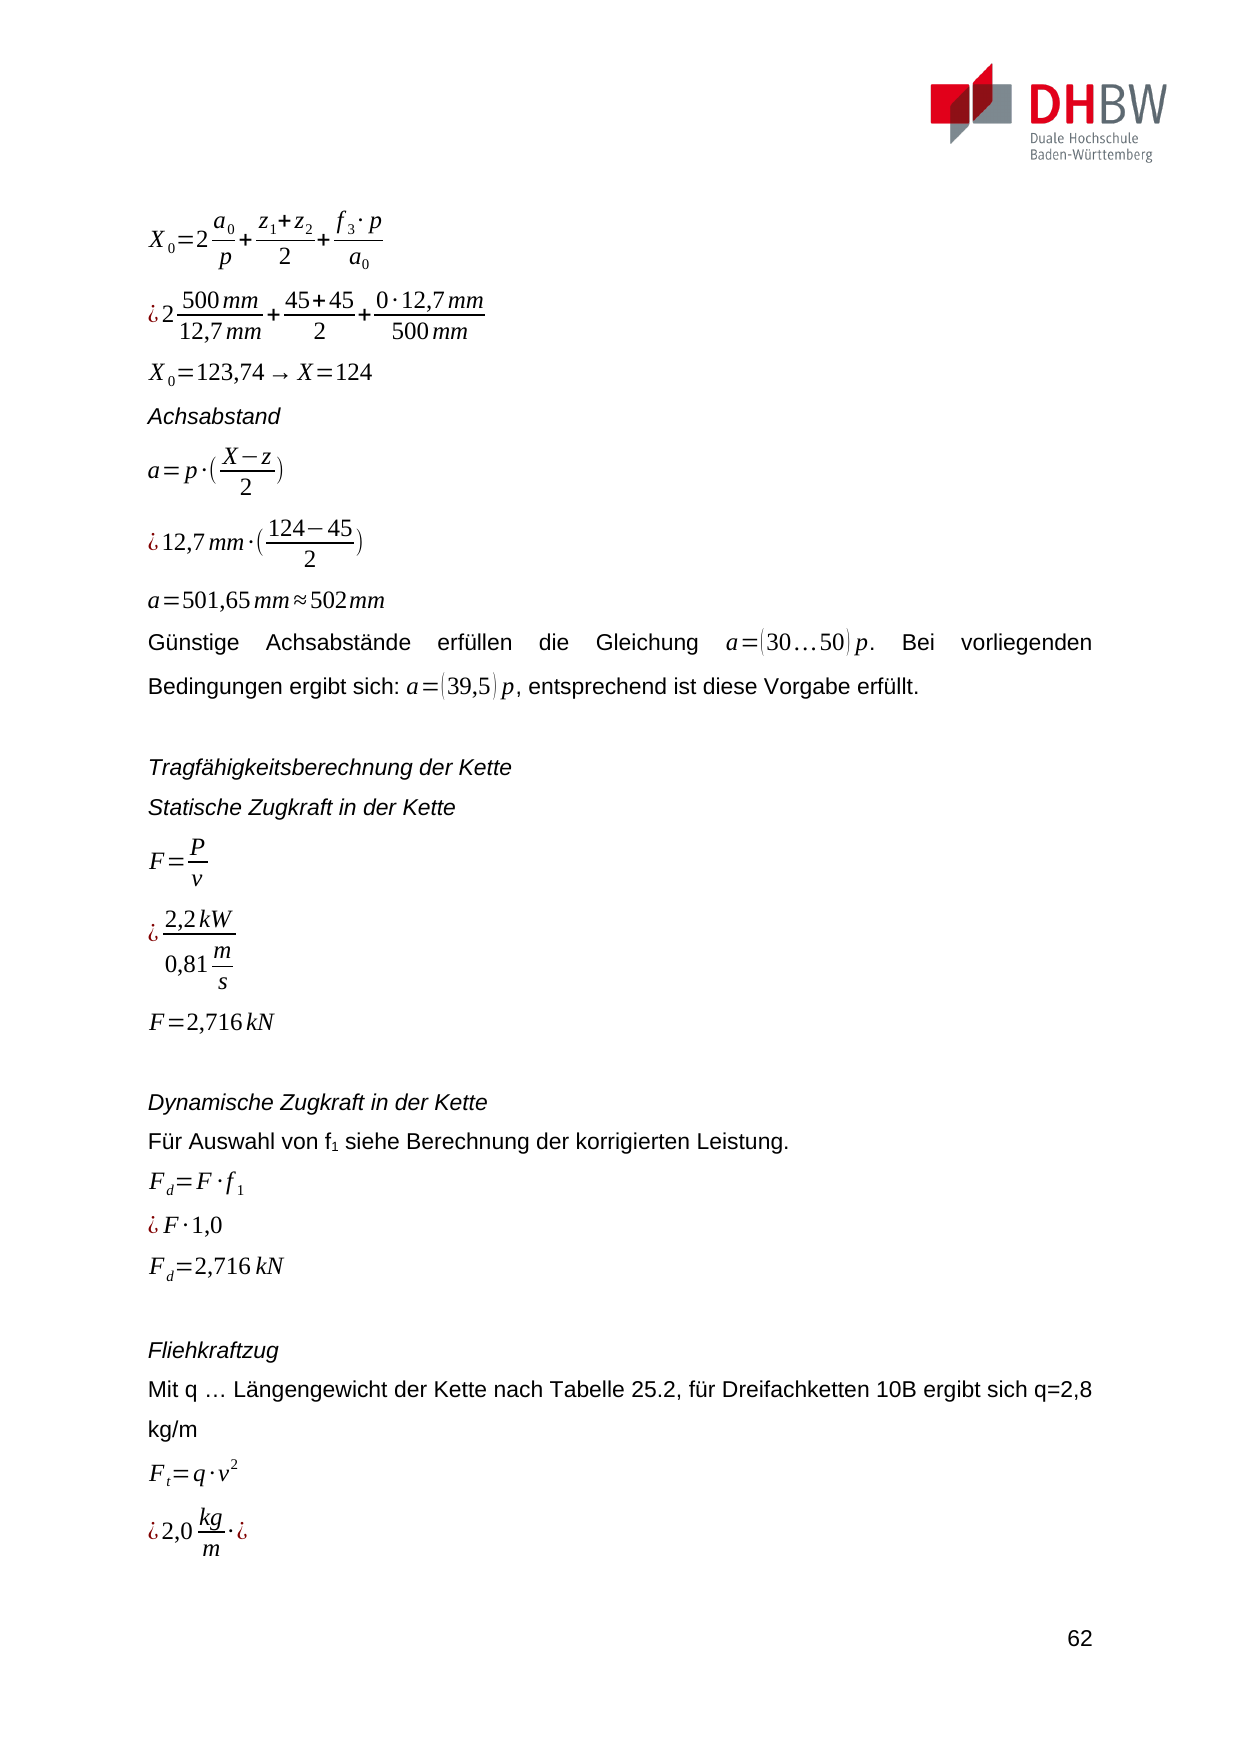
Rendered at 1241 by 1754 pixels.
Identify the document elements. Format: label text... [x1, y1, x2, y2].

text Mit q … Längengewicht der Kette nach Tabelle 25.2, für Dreifachketten 10B ergibt sich q=2,8 kg/m [148, 1376, 1092, 1442]
text Tragfähigkeitsberechnung der Kette [148, 754, 1092, 781]
text Fliehkraftzug [148, 1337, 1092, 1363]
picture [930, 63, 1167, 163]
text Günstige Achsabstände erfüllen die Gleichung . Bei vorliegenden Bedingungen ergibt sich: , entsprechend ist diese Vorgabe erfüllt. [148, 627, 1092, 702]
text Dynamische Zugkraft in der Kette [148, 1089, 1092, 1115]
text Für Auswahl von f1 siehe Berechnung der korrigierten Leistung. [148, 1128, 1092, 1154]
text Achsabstand [148, 403, 1092, 429]
text Statische Zugkraft in der Kette [148, 794, 1092, 820]
